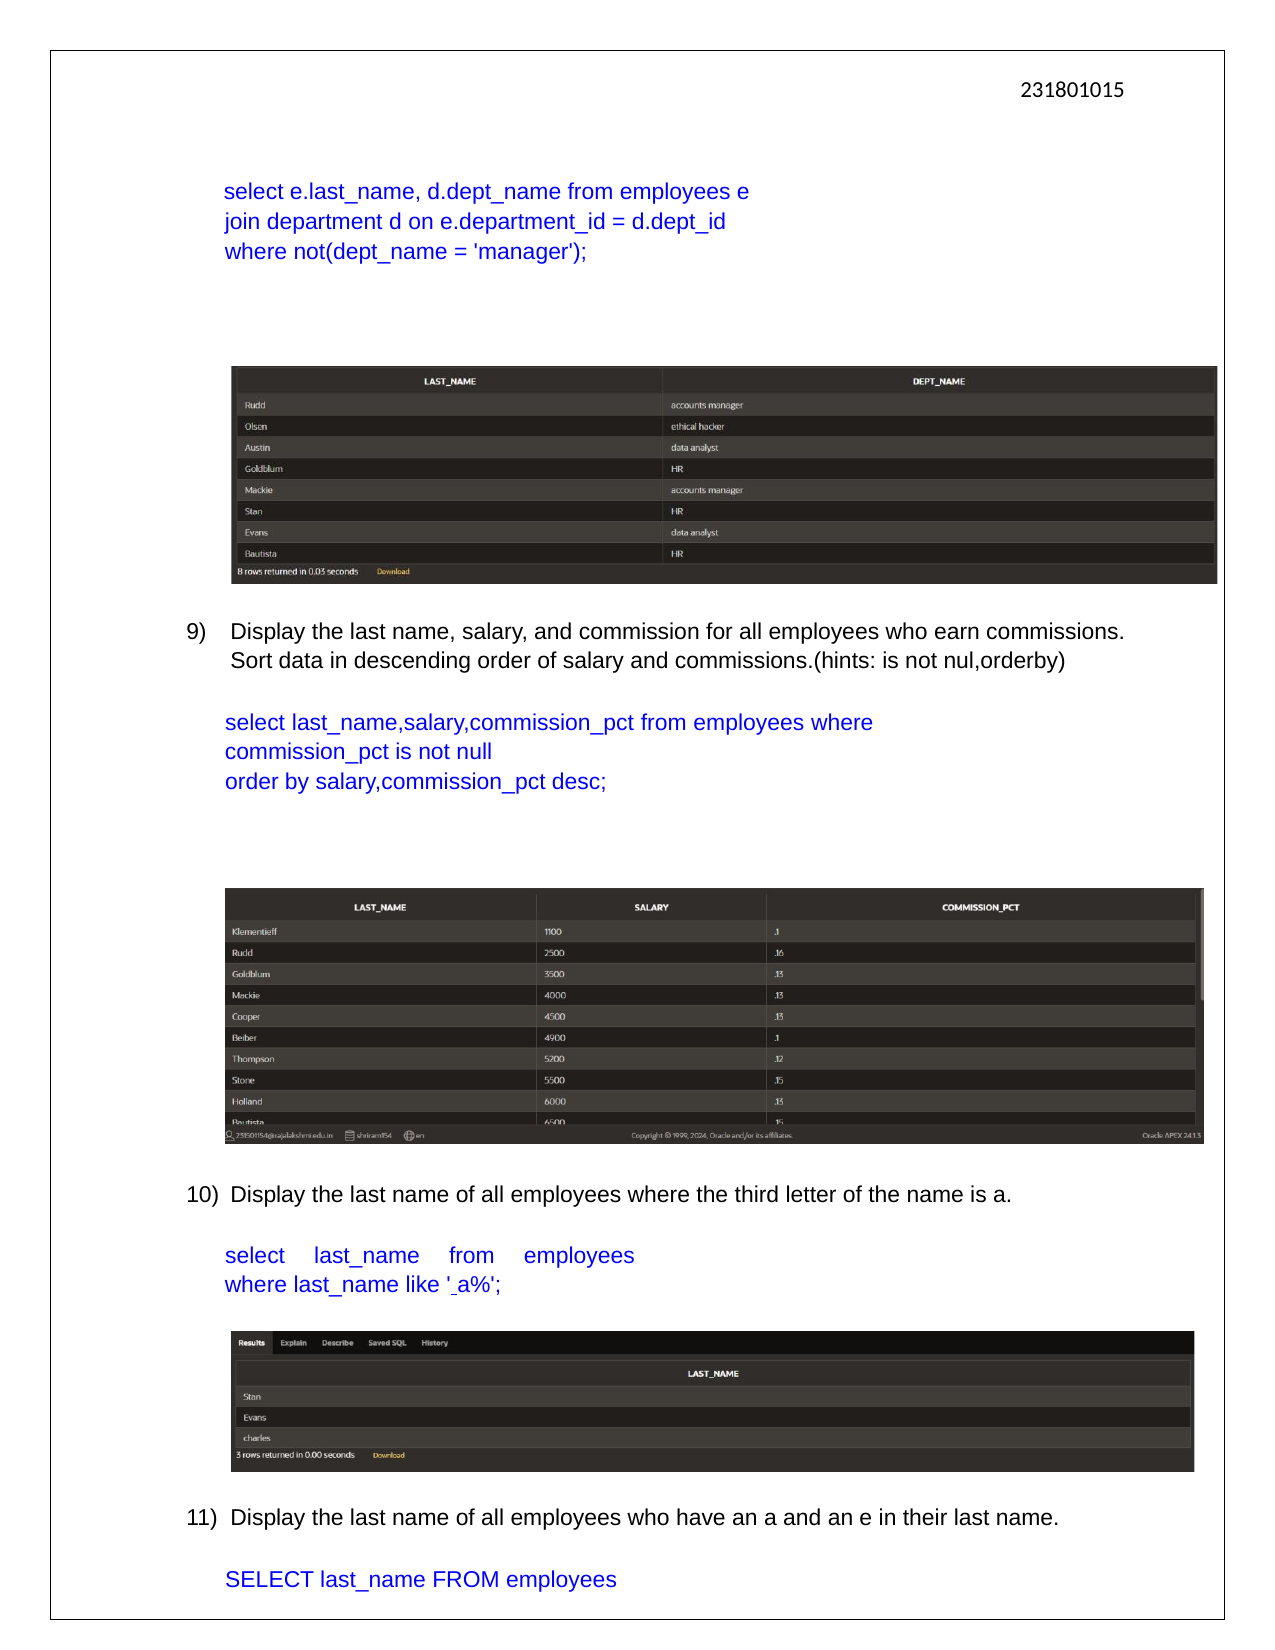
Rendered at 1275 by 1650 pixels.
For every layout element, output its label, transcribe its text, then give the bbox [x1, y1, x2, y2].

picture [225, 888, 1204, 1144]
text select last_name,salary,commission_pct from employees where commission_pct is not null [224, 709, 874, 764]
text SELECT last_name FROM employees [224, 1566, 1139, 1592]
text select e.last_name, d.dept_name from employees e join department d on e.department_id = d.dept_id where not(dept_name = 'manager'); [223, 178, 751, 264]
picture [231, 1331, 1195, 1472]
text select last_name from employees where last_name like ' a%'; [224, 1242, 635, 1298]
picture [231, 366, 1218, 584]
list Display the last name of all employees where the third letter of the name is a. [186, 1181, 1129, 1207]
list Display the last name, salary, and commission for all employees who earn commissions. Sort data in descending order of salary and commissions.(hints: is not nul,orderby) [186, 618, 1129, 673]
text order by salary,commission_pct desc; [224, 768, 1139, 794]
list Display the last name of all employees who have an a and an e in their last name. [186, 1504, 1129, 1530]
